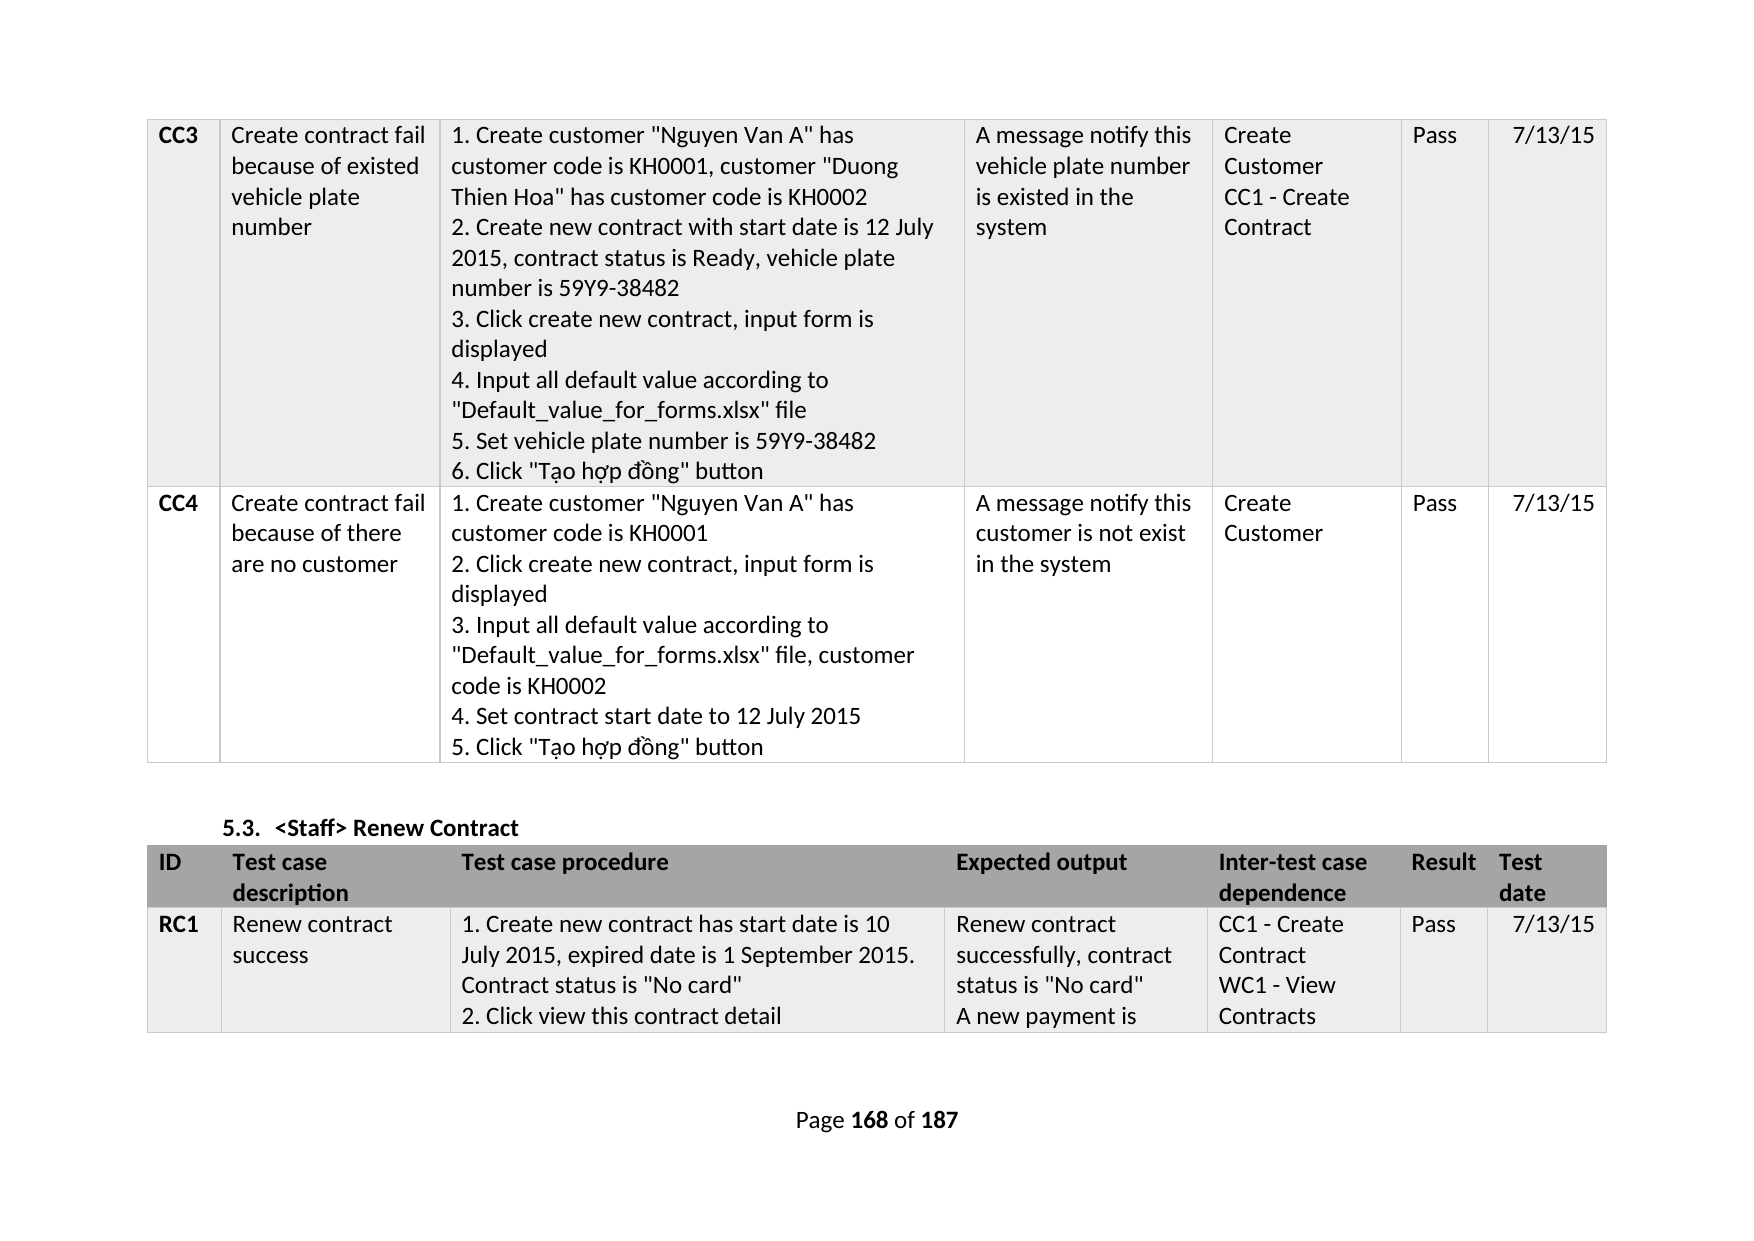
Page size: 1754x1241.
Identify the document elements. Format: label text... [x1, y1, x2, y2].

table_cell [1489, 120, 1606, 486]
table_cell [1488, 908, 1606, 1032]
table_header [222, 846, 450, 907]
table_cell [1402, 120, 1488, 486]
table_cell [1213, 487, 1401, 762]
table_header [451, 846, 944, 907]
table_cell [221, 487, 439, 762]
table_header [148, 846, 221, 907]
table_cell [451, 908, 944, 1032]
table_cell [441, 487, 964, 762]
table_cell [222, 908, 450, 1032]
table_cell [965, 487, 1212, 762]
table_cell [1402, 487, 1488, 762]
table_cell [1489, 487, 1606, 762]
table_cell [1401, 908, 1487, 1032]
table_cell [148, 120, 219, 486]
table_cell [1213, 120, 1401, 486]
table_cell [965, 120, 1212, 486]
subtitle <Staff> Renew Contract [222, 812, 1607, 843]
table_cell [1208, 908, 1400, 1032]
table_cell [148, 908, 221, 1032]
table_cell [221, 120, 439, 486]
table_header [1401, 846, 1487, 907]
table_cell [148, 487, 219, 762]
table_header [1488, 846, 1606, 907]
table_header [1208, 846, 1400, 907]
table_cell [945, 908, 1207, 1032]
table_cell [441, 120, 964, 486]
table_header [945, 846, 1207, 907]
